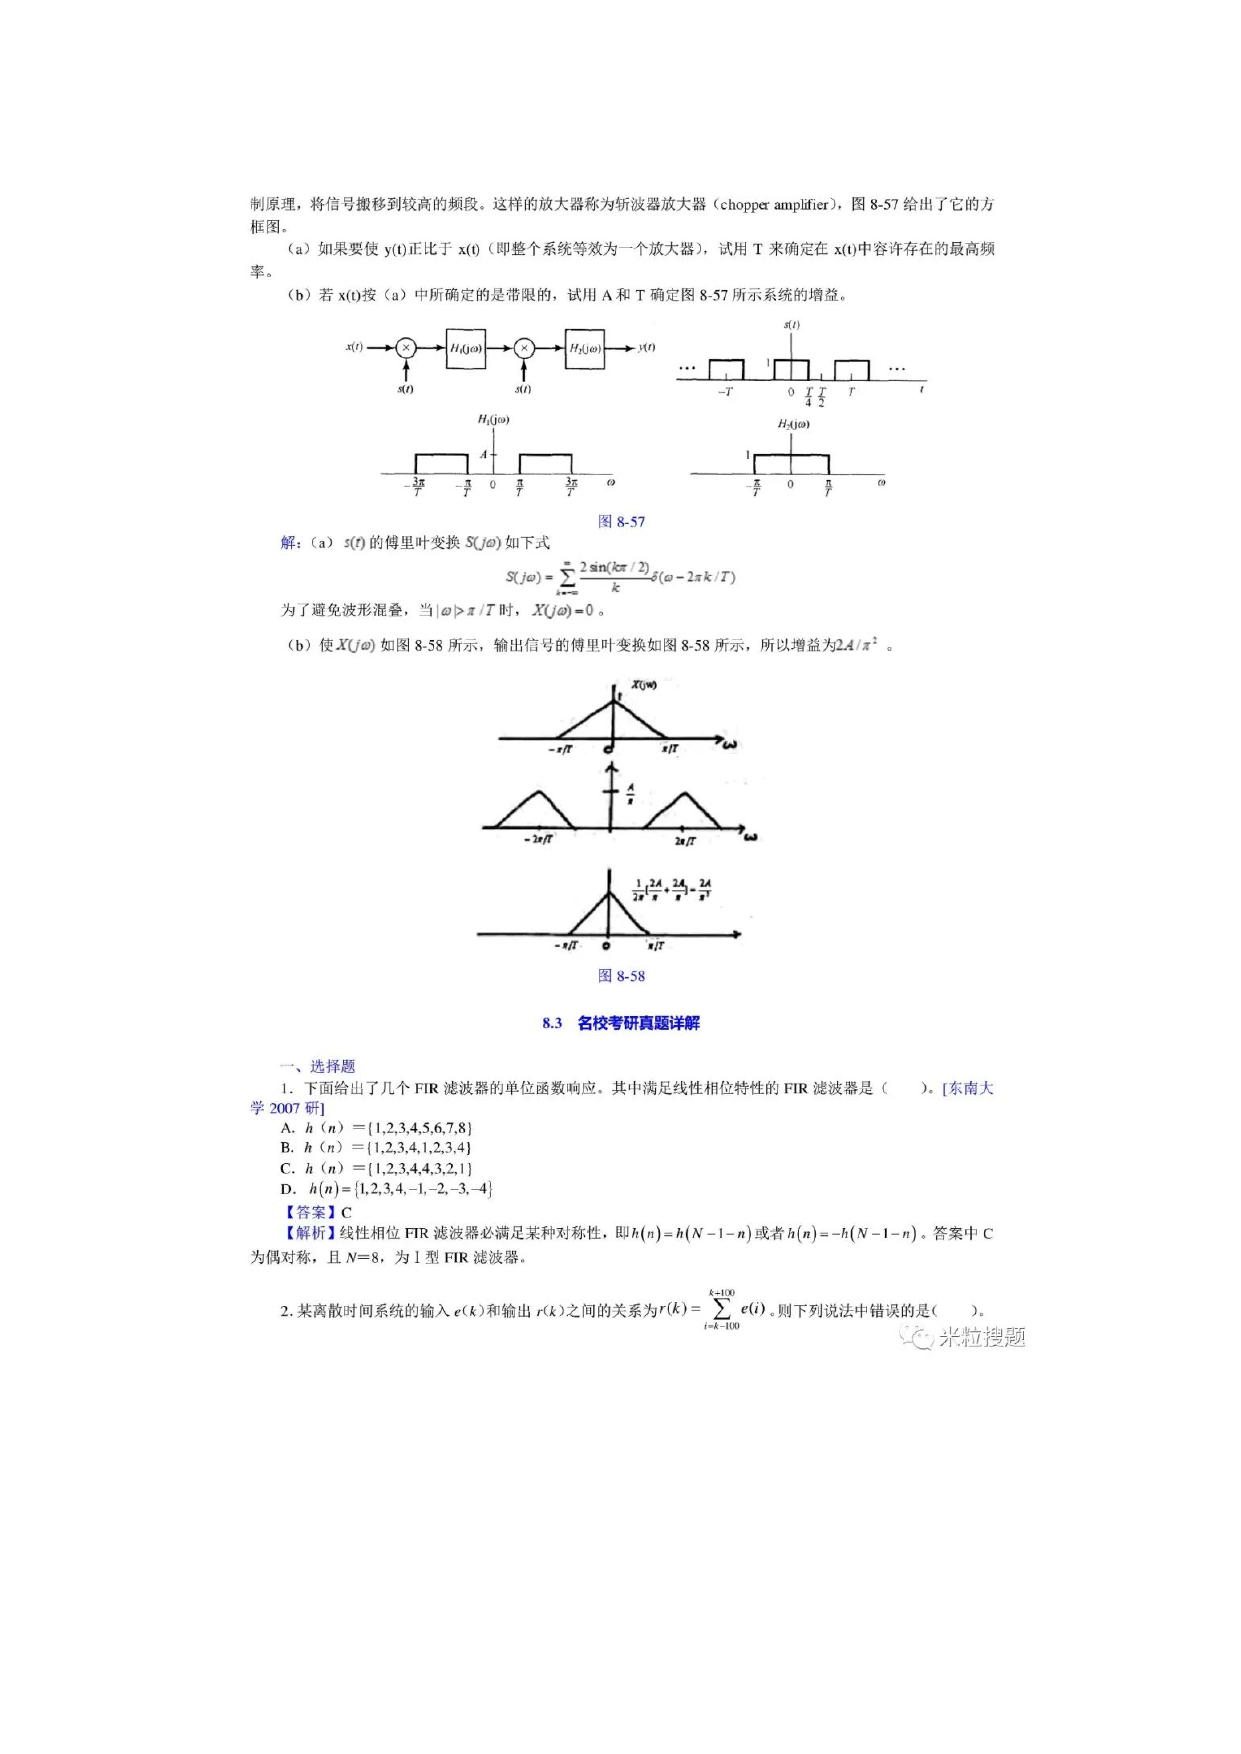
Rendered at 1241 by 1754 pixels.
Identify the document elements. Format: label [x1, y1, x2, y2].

picture [187, 152, 1053, 1375]
